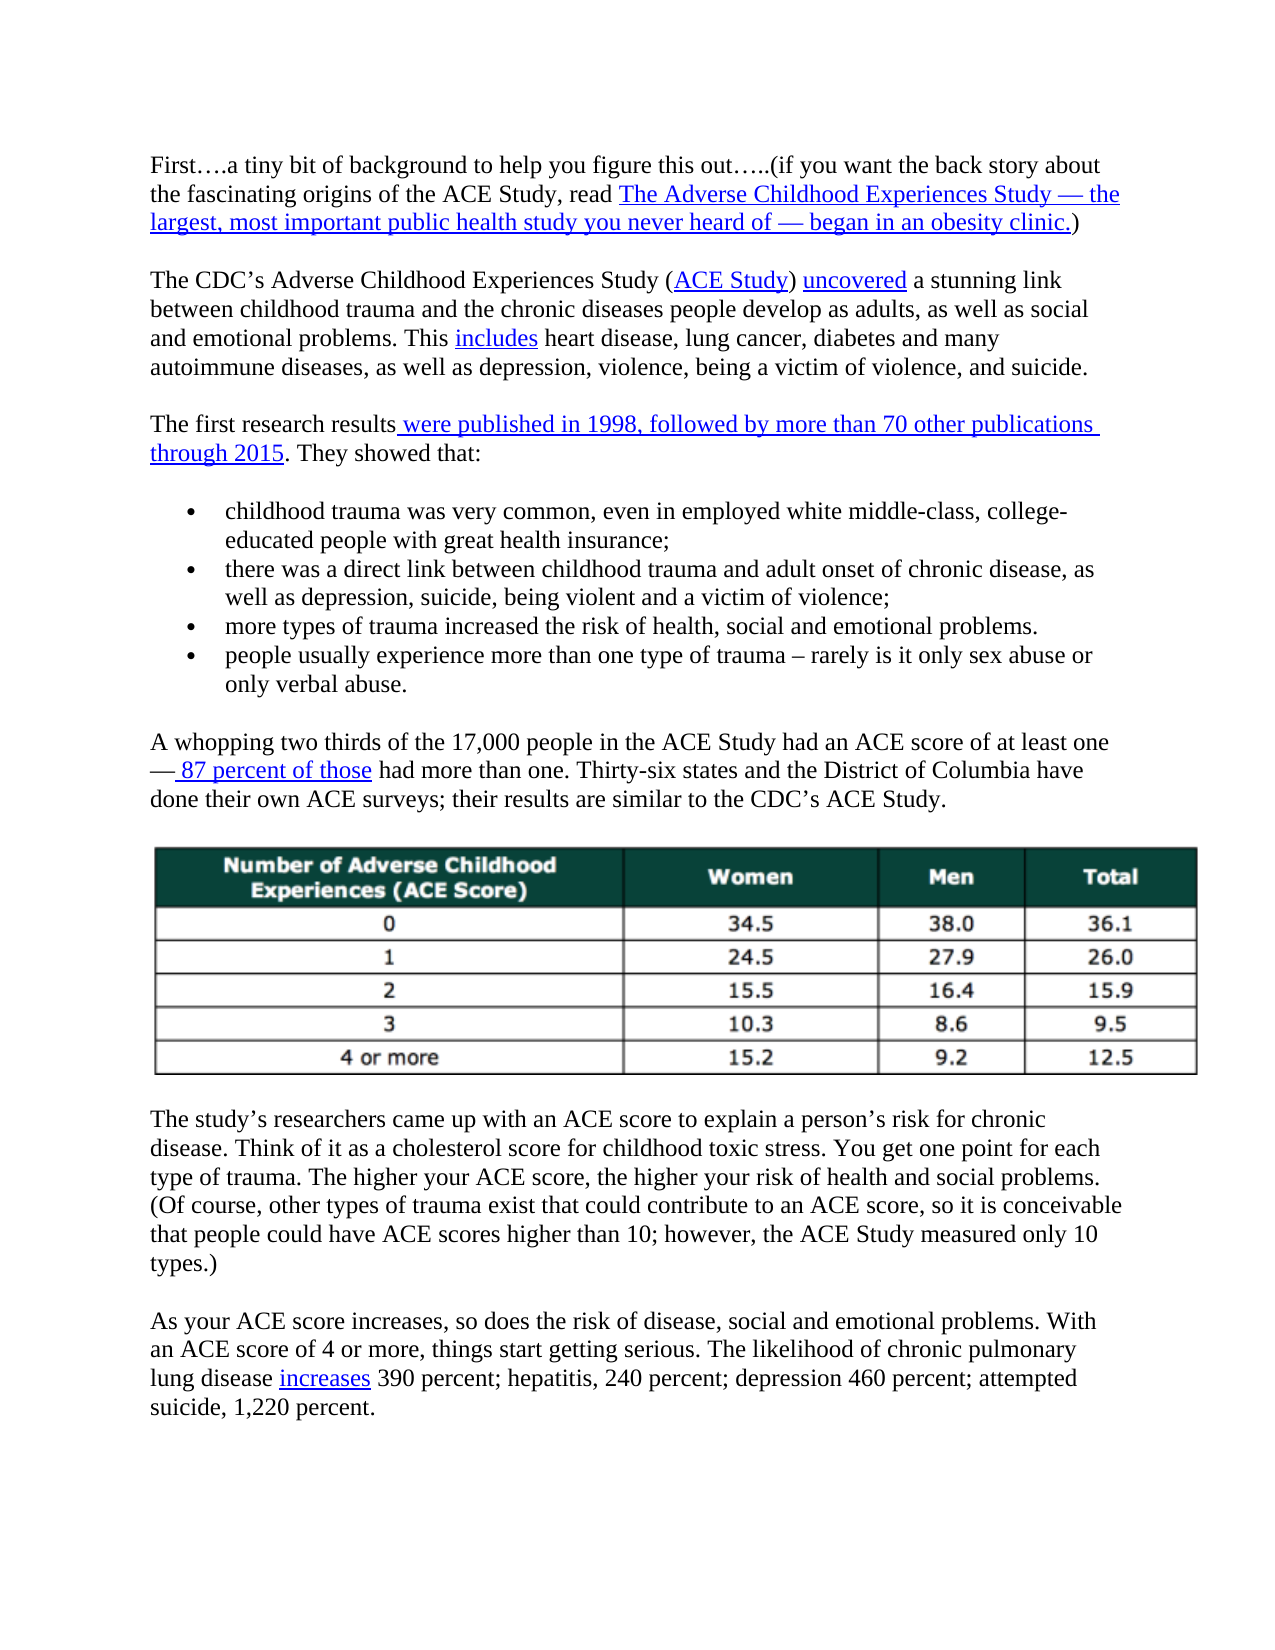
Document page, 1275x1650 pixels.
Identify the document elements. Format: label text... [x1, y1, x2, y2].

list there was a direct link between childhood trauma and adult onset of chronic disease, as well as depression, suicide, being violent and a victim of violence; [187, 554, 1125, 611]
text A whopping two thirds of the 17,000 people in the ACE Study had an ACE score of at least one — 87 percent of those had more than one. Thirty-six states and the District of Columbia have done their own ACE surveys; their results are similar to the CDC’s ACE Study. [150, 727, 1125, 813]
text The study’s researchers came up with an ACE score to explain a person’s risk for chronic disease. Think of it as a cholesterol score for childhood toxic stress. You get one point for each type of trauma. The higher your ACE score, the higher your risk of health and social problems. (Of course, other types of trauma exist that could contribute to an ACE score, so it is conceivable that people could have ACE scores higher than 10; however, the ACE Study measured only 10 types.) [150, 1104, 1125, 1277]
list more types of trauma increased the risk of health, social and emotional problems. [187, 611, 1125, 640]
text First….a tiny bit of background to help you figure this out…..(if you want the back story about the fascinating origins of the ACE Study, read The Adverse Childhood Experiences Study — the largest, most important public health study you never heard of — began in an obesity clinic.) [150, 150, 1125, 236]
list people usually experience more than one type of trauma – rarely is it only sex abuse or only verbal abuse. [187, 640, 1125, 697]
text As your ACE score increases, so does the risk of disease, social and emotional problems. With an ACE score of 4 or more, things start getting serious. The likelihood of chronic pulmonary lung disease increases 390 percent; hepatitis, 240 percent; depression 460 percent; attempted suicide, 1,220 percent. [150, 1306, 1125, 1421]
list childhood trauma was very common, even in employed white middle-class, college-educated people with great health insurance; [187, 496, 1125, 554]
picture [150, 842, 1200, 1075]
text The CDC’s Adverse Childhood Experiences Study (ACE Study) uncovered a stunning link between childhood trauma and the chronic diseases people develop as adults, as well as social and emotional problems. This includes heart disease, lung cancer, diabetes and many autoimmune diseases, as well as depression, violence, being a victim of violence, and suicide. [150, 265, 1125, 380]
text The first research results were published in 1998, followed by more than 70 other publications through 2015. They showed that: [150, 409, 1125, 467]
